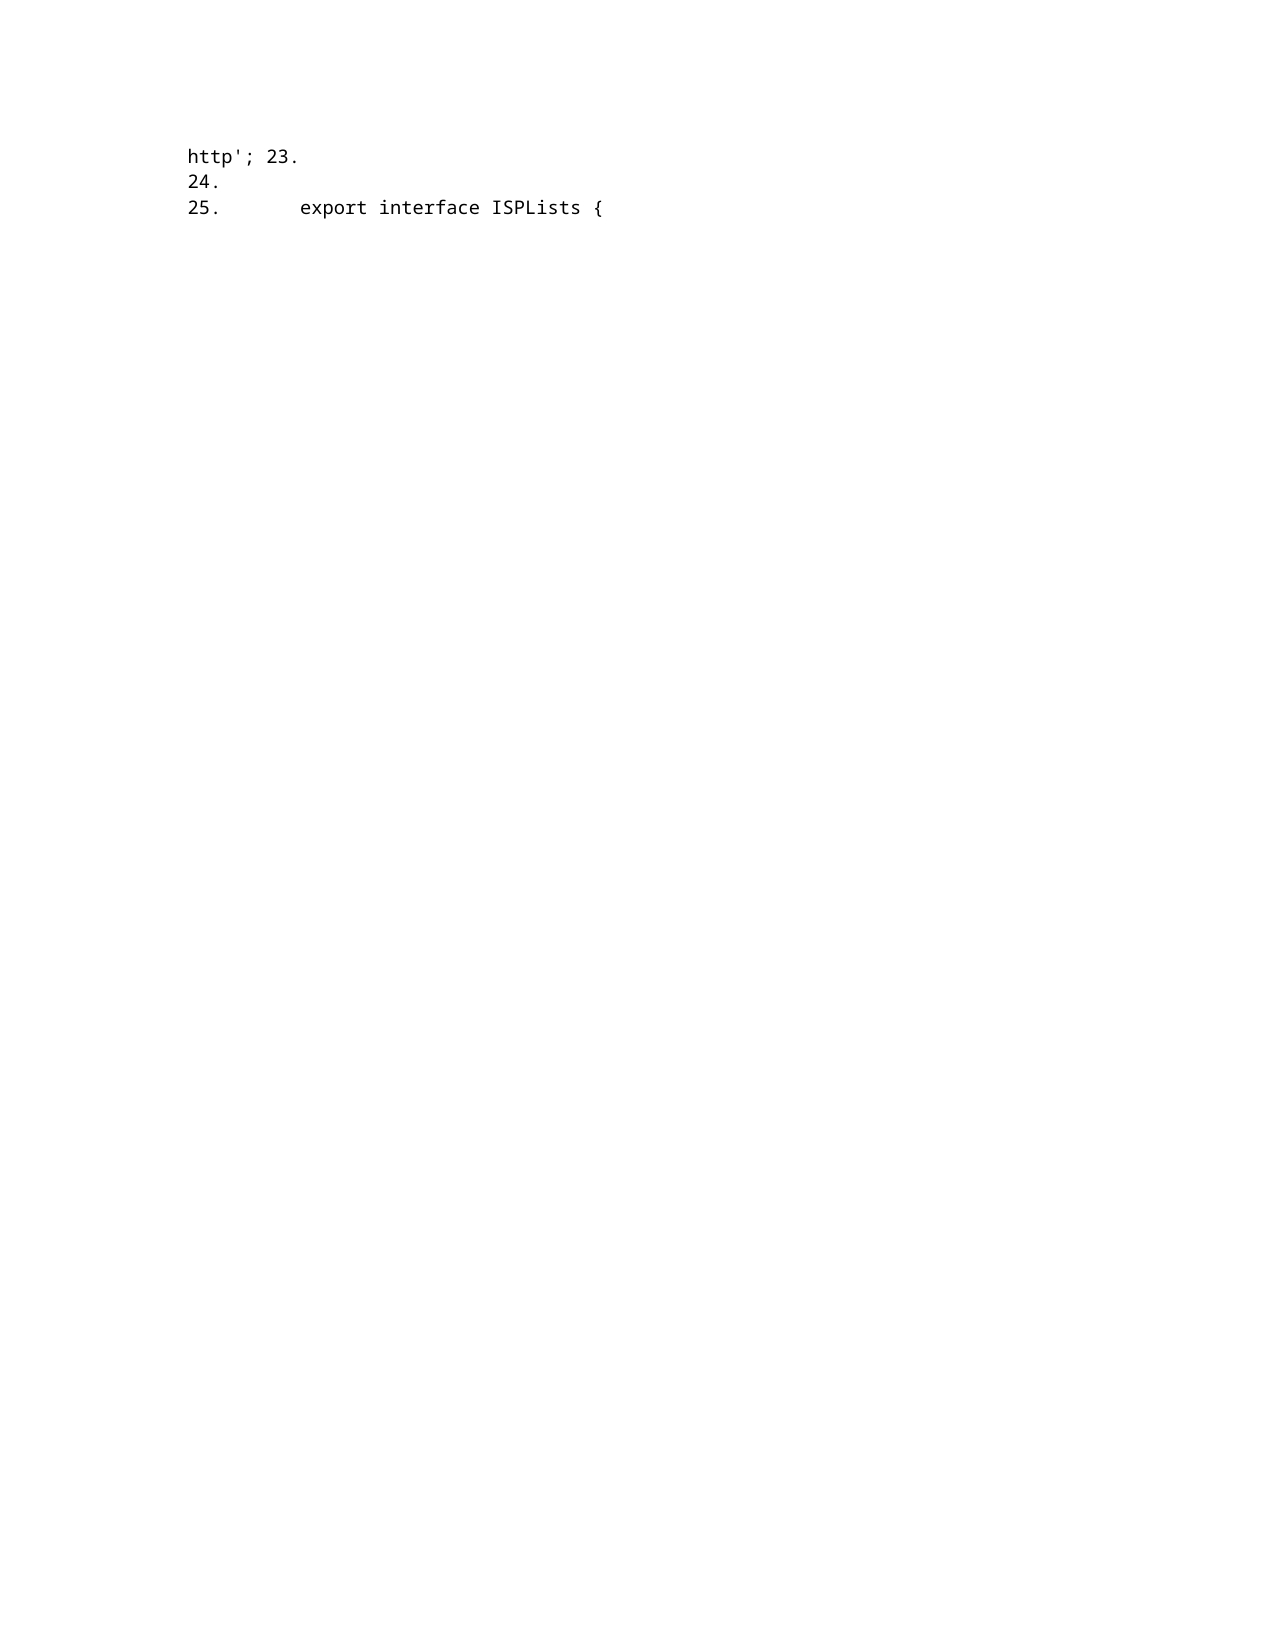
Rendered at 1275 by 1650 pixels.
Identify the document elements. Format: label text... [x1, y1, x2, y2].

list export interface ISPLists { [187, 194, 1225, 220]
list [187, 144, 514, 169]
text 24. [187, 169, 1225, 194]
